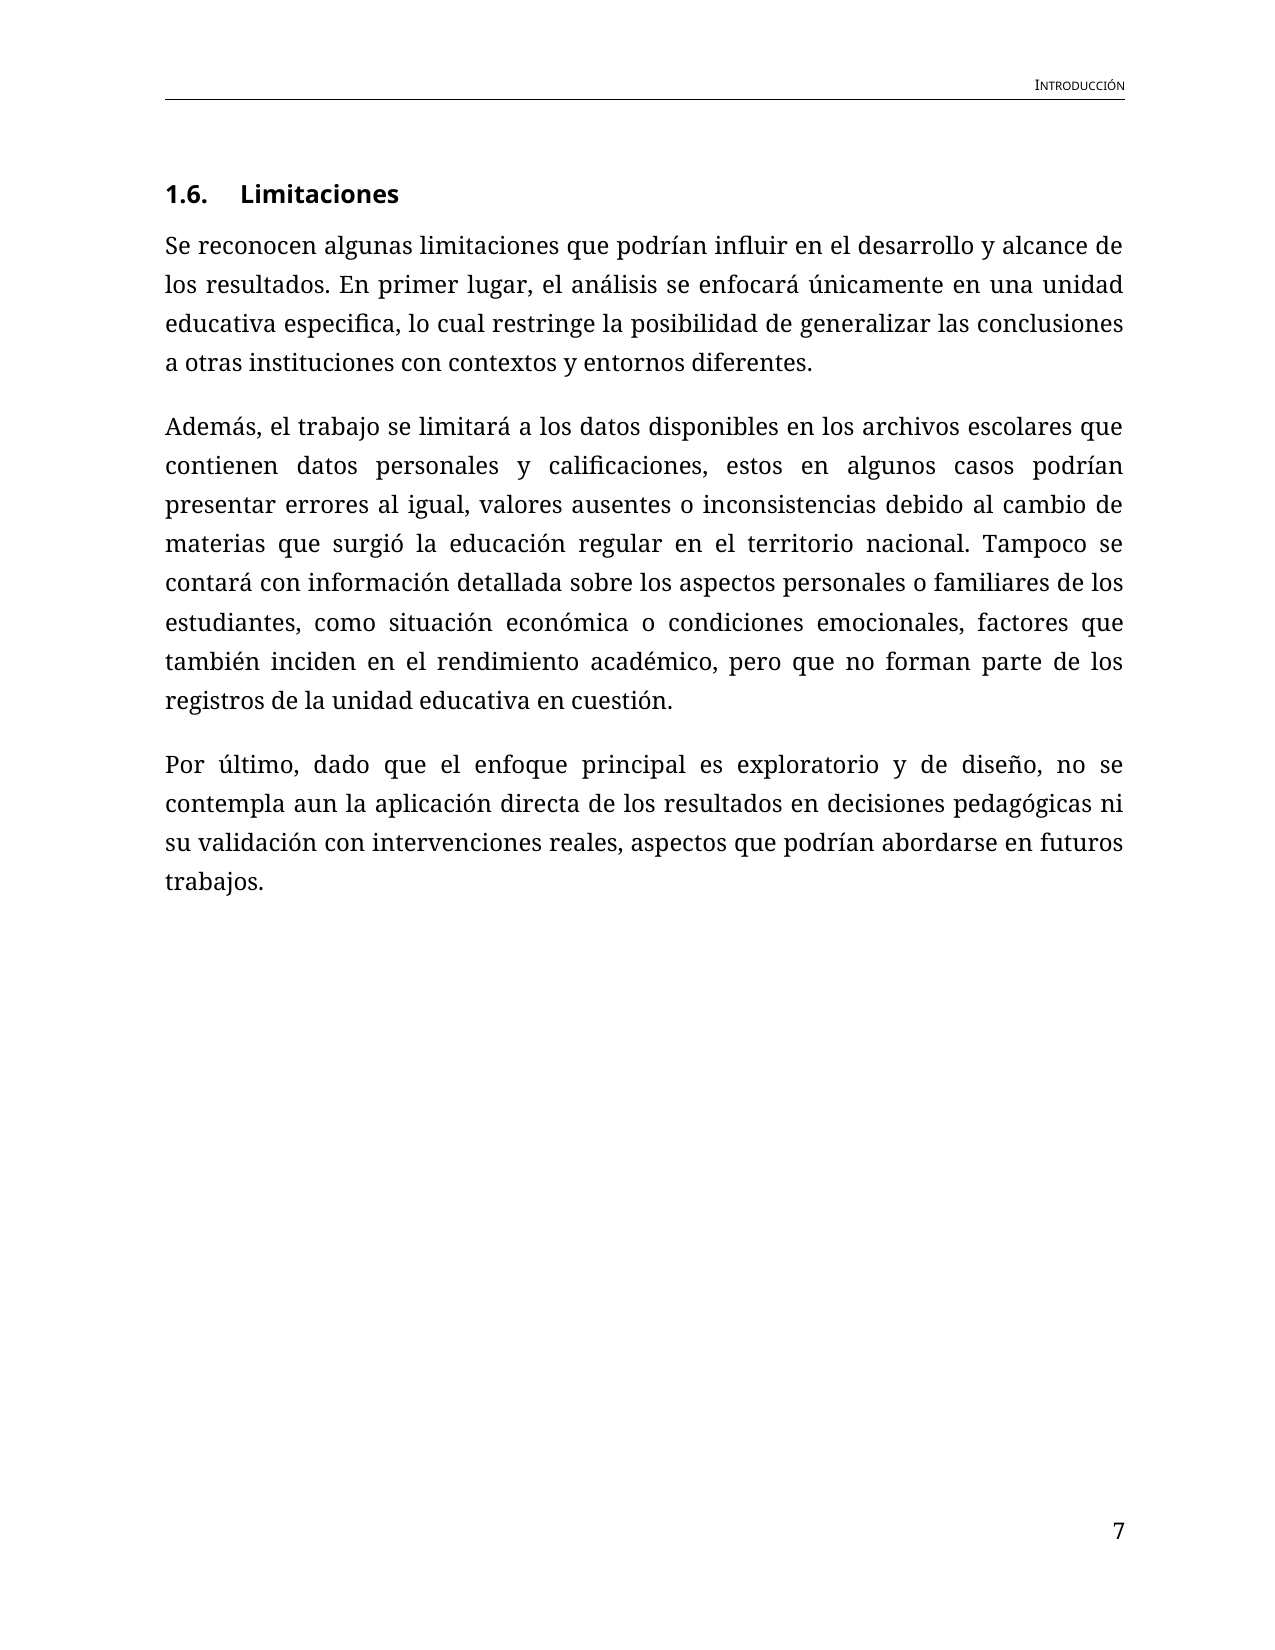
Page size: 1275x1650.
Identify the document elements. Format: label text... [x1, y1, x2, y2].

text Se reconocen algunas limitaciones que podrían influir en el desarrollo y alcance de los resultados. En primer lugar, el análisis se enfocará únicamente en una unidad educativa especifica, lo cual restringe la posibilidad de generalizar las conclusiones a otras instituciones con contextos y entornos diferentes. [165, 229, 1125, 378]
subtitle Limitaciones [165, 177, 1125, 211]
text Además, el trabajo se limitará a los datos disponibles en los archivos escolares que contienen datos personales y calificaciones, estos en algunos casos podrían presentar errores al igual, valores ausentes o inconsistencias debido al cambio de materias que surgió la educación regular en el territorio nacional. Tampoco se contará con información detallada sobre los aspectos personales o familiares de los estudiantes, como situación económica o condiciones emocionales, factores que también inciden en el rendimiento académico, pero que no forman parte de los registros de la unidad educativa en cuestión. [165, 410, 1125, 716]
text Por último, dado que el enfoque principal es exploratorio y de diseño, no se contempla aun la aplicación directa de los resultados en decisiones pedagógicas ni su validación con intervenciones reales, aspectos que podrían abordarse en futuros trabajos. [165, 747, 1125, 897]
